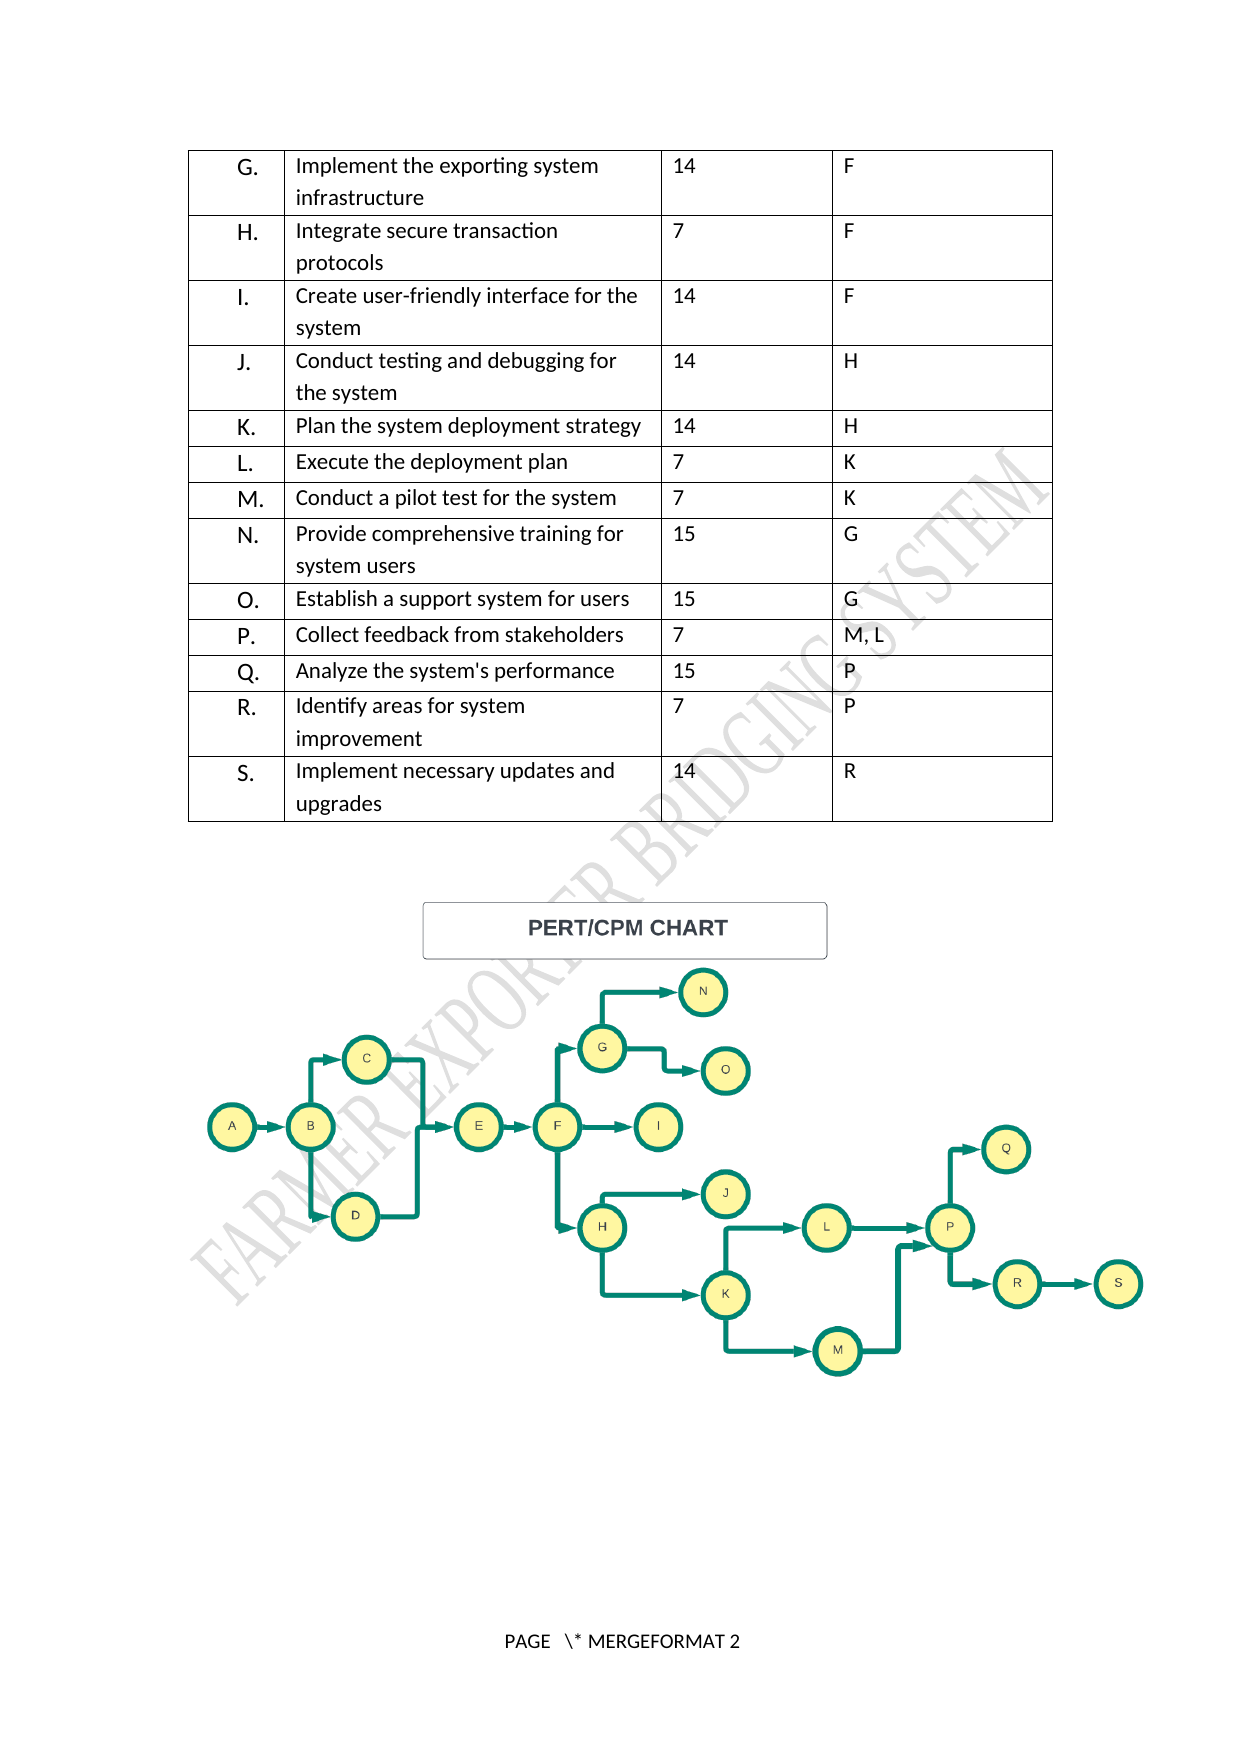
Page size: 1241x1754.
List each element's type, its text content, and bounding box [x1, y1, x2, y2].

table_cell F [833, 151, 1052, 215]
table_cell K [833, 483, 1052, 518]
table_cell 14 [662, 346, 832, 410]
table_cell Implement necessary updates and upgrades [285, 757, 661, 821]
table_cell 7 [662, 483, 832, 518]
table_cell P [833, 692, 1052, 756]
table_cell G [833, 584, 1052, 619]
table_cell Execute the deployment plan [285, 447, 661, 482]
table_cell 14 [662, 411, 832, 446]
table_cell K [833, 447, 1052, 482]
table_cell [189, 757, 284, 821]
table_cell [189, 620, 284, 655]
table_cell Establish a support system for users [285, 584, 661, 619]
table_cell P [833, 656, 1052, 691]
table_cell Implement the exporting system infrastructure [285, 151, 661, 215]
table_cell [189, 447, 284, 482]
table_cell 14 [662, 757, 832, 821]
table_cell 15 [662, 584, 832, 619]
table_cell [189, 692, 284, 756]
table_cell [189, 519, 284, 583]
table_cell Identify areas for system improvement [285, 692, 661, 756]
table_cell [189, 151, 284, 215]
table_cell 7 [662, 620, 832, 655]
table_cell G [833, 519, 1052, 583]
table_cell 7 [662, 692, 832, 756]
table_cell 14 [662, 151, 832, 215]
table_cell Integrate secure transaction protocols [285, 216, 661, 280]
table_cell 15 [662, 519, 832, 583]
table_cell F [833, 216, 1052, 280]
table_cell 7 [662, 447, 832, 482]
table_cell 7 [662, 216, 832, 280]
table_cell Provide comprehensive training for system users [285, 519, 661, 583]
table_cell [189, 346, 284, 410]
table_cell 15 [662, 656, 832, 691]
table_cell Create user-friendly interface for the system [285, 281, 661, 345]
table_cell Collect feedback from stakeholders [285, 620, 661, 655]
table_cell [189, 656, 284, 691]
table_cell [189, 281, 284, 345]
table_cell F [833, 281, 1052, 345]
table_cell H [833, 411, 1052, 446]
table_cell Analyze the system's performance [285, 656, 661, 691]
table_cell R [833, 757, 1052, 821]
table_cell 14 [662, 281, 832, 345]
table_cell M, L [833, 620, 1052, 655]
table_cell [189, 584, 284, 619]
table_cell Conduct a pilot test for the system [285, 483, 661, 518]
table_cell H [833, 346, 1052, 410]
table_cell Conduct testing and debugging for the system [285, 346, 661, 410]
picture [187, 880, 1163, 1396]
table_cell Plan the system deployment strategy [285, 411, 661, 446]
table_cell [189, 483, 284, 518]
table_cell [189, 411, 284, 446]
table_cell [189, 216, 284, 280]
